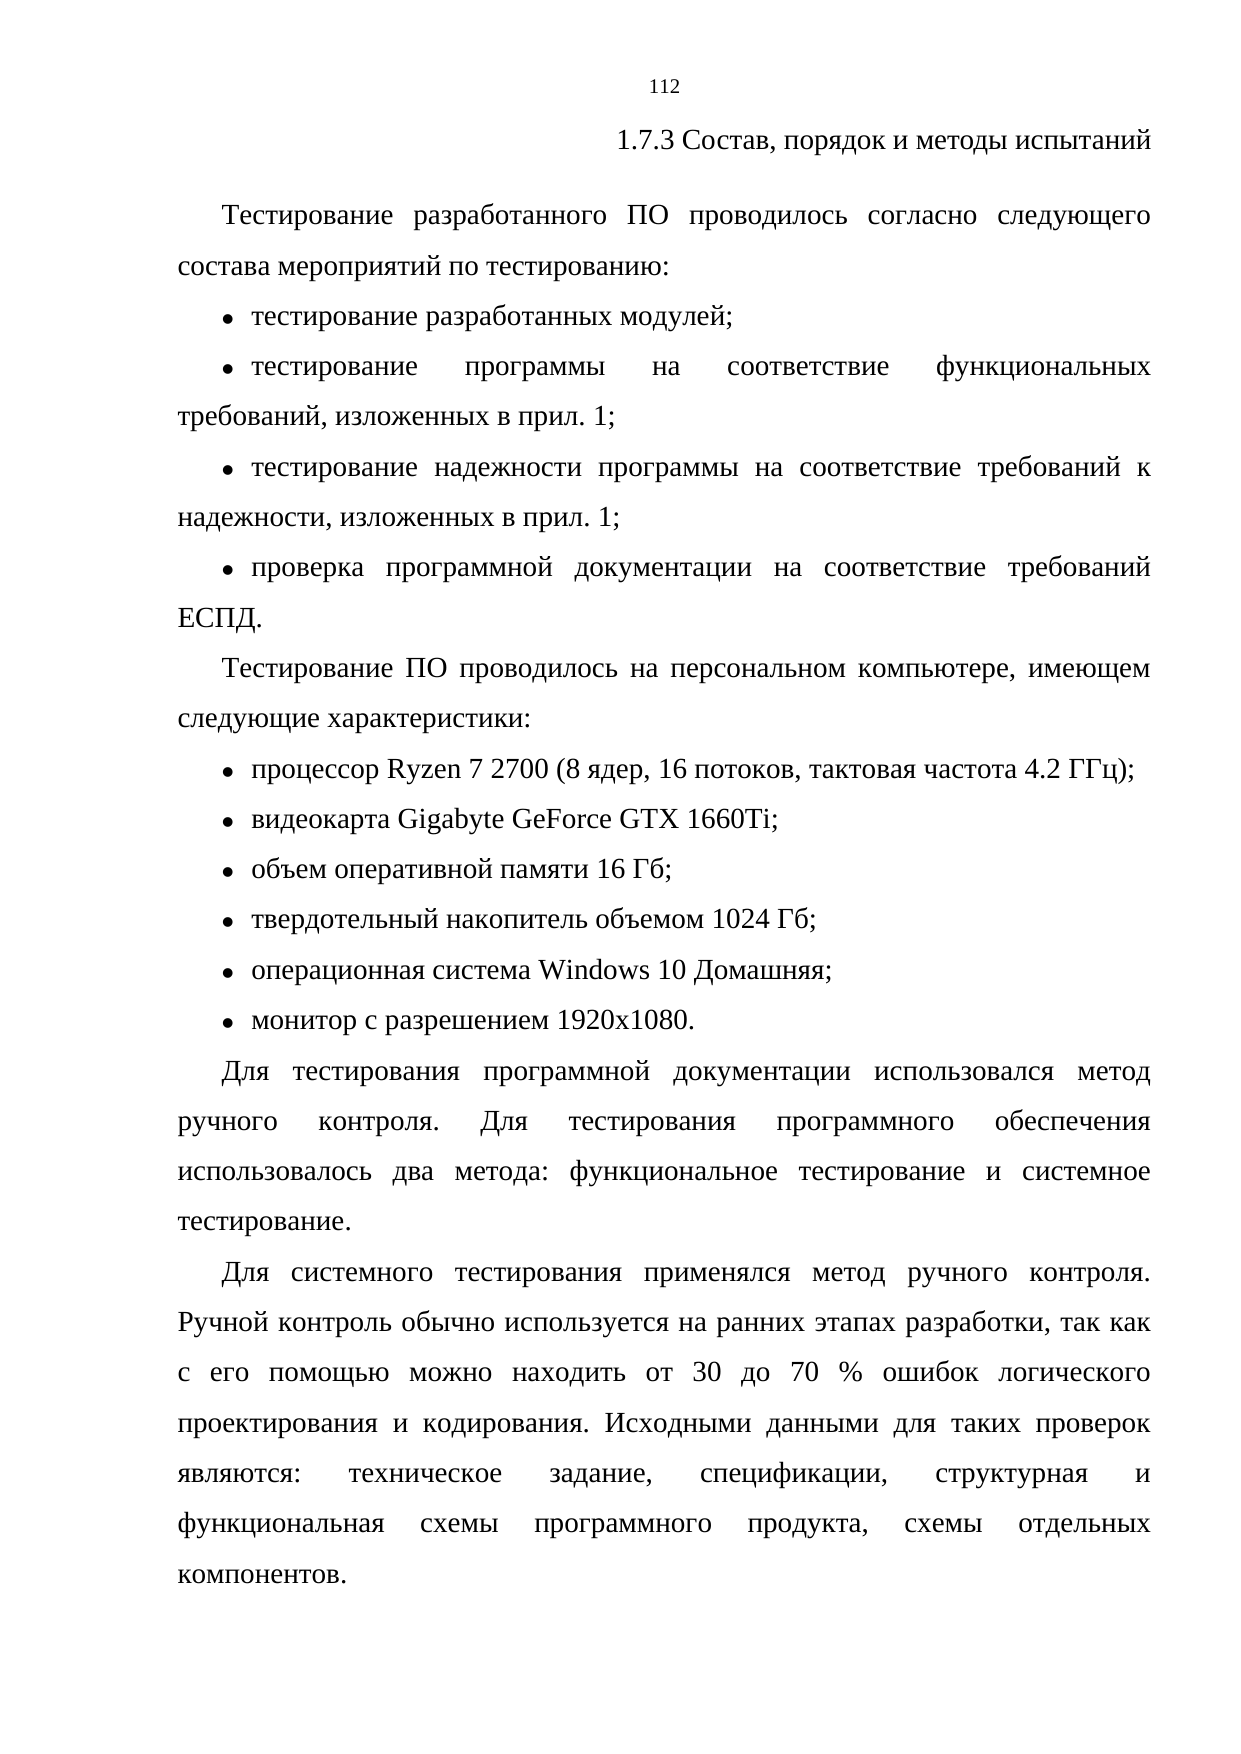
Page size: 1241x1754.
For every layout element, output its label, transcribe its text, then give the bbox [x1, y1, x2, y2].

text видеокарта Gigabyte GeForce GTX 1660Ti; [177, 801, 1152, 834]
text тестирование разработанных модулей; [177, 298, 1152, 331]
text Для тестирования программной документации использовался метод ручного контроля. Для тестирования программного обеспечения использовалось два метода: функциональное тестирование и системное тестирование. [177, 1053, 1152, 1237]
text Тестирование ПО проводилось на персональном компьютере, имеющем следующие характеристики: [177, 650, 1152, 734]
text твердотельный накопитель объемом 1024 Гб; [177, 902, 1152, 935]
text процессор Ryzen 7 2700 (8 ядер, 16 потоков, тактовая частота 4.2 ГГц); [177, 751, 1152, 784]
text тестирование программы на соответствие функциональных требований, изложенных в прил. 1; [177, 348, 1152, 432]
text тестирование надежности программы на соответствие требований к надежности, изложенных в прил. 1; [177, 449, 1152, 533]
text операционная система Windows 10 Домашняя; [177, 952, 1152, 986]
text объем оперативной памяти 16 Гб; [177, 851, 1152, 885]
text монитор с разрешением 1920х1080. [177, 1002, 1152, 1036]
text Тестирование разработанного ПО проводилось согласно следующего состава мероприятий по тестированию: [177, 197, 1152, 281]
text проверка программной документации на соответствие требований ЕСПД. [177, 549, 1152, 633]
text 1.7.3 Состав, порядок и методы испытаний [177, 122, 1152, 156]
text Для системного тестирования применялся метод ручного контроля. Ручной контроль обычно используется на ранних этапах разработки, так как с его помощью можно находить от 30 до 70 % ошибок логического проектирования и кодирования. Исходными данными для таких проверок являются: техническое задание, спецификации, структурная и функциональная схемы программного продукта, схемы отдельных компонентов. [177, 1254, 1152, 1589]
